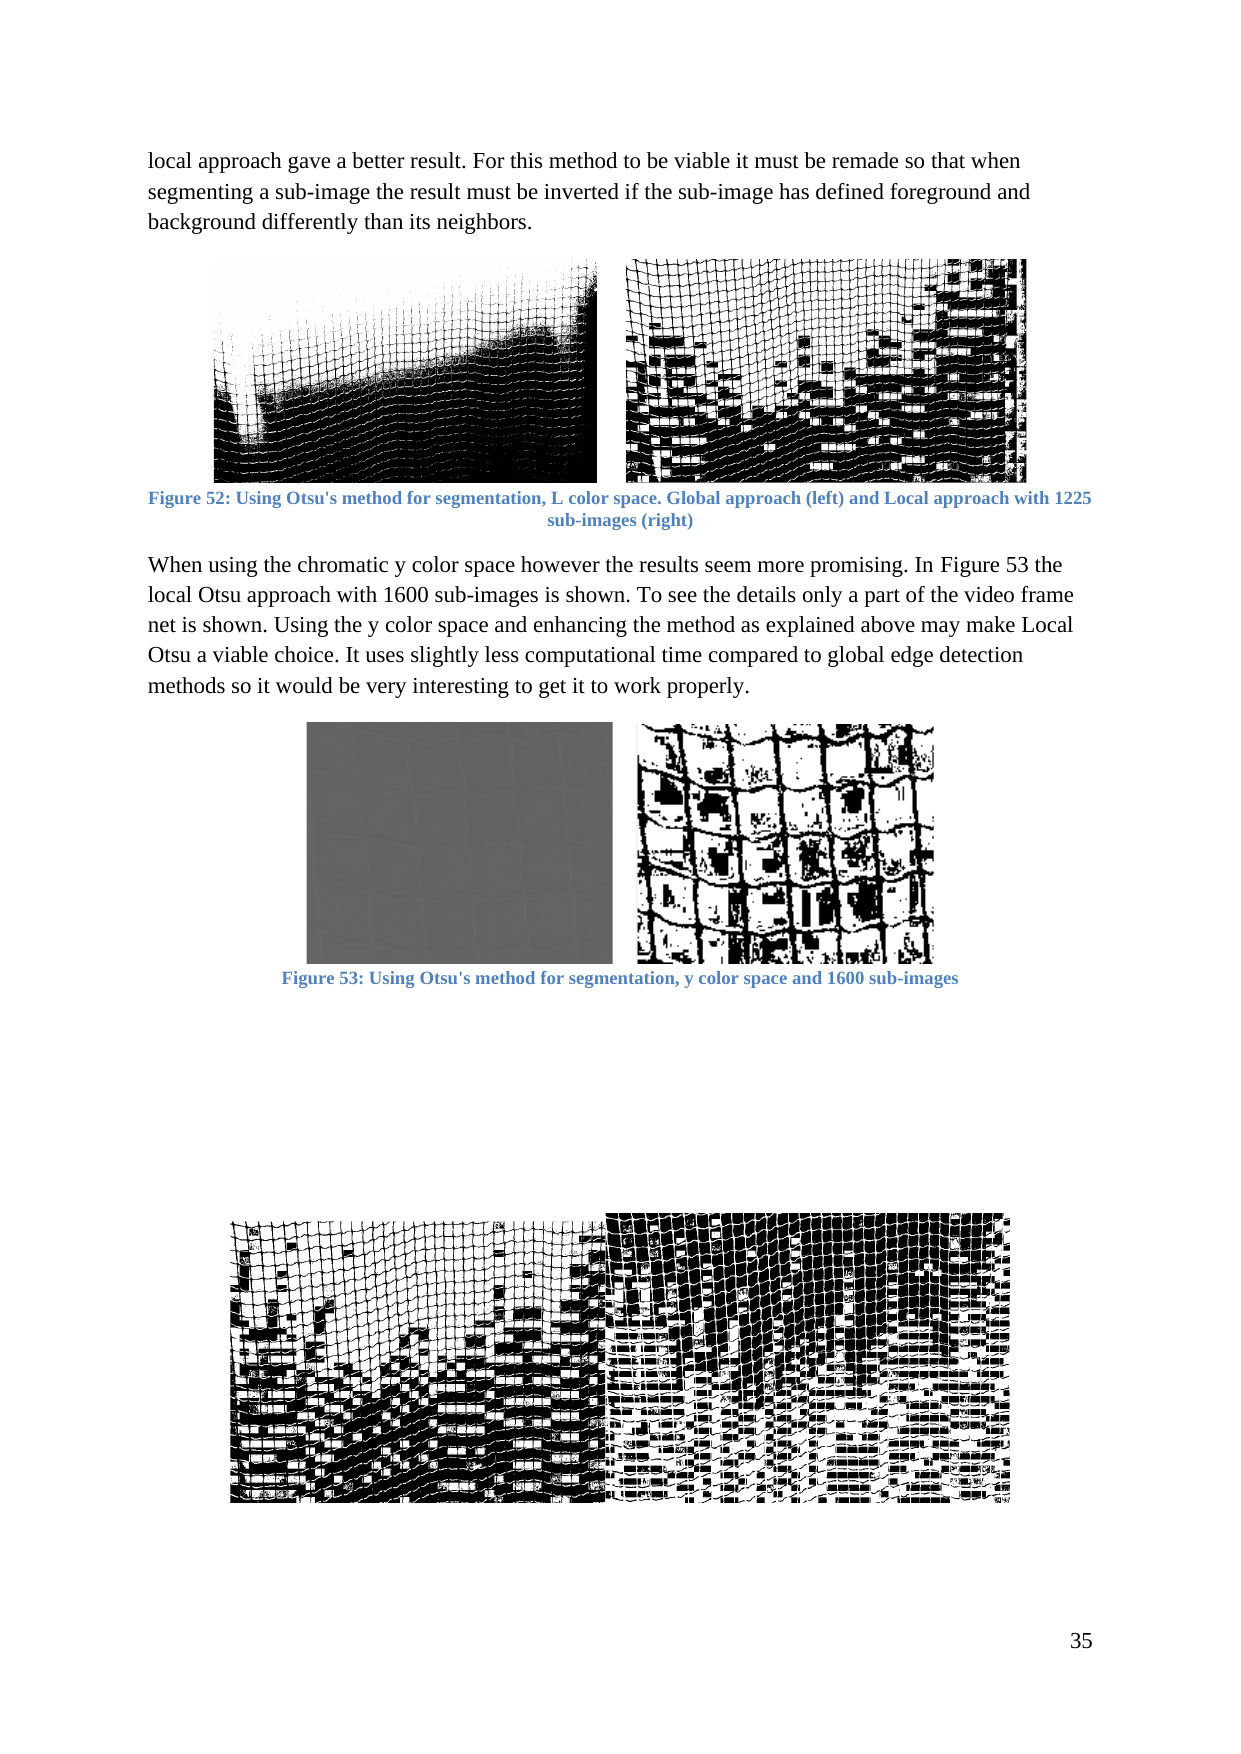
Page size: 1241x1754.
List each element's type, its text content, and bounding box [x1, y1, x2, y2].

picture [213, 259, 597, 483]
picture [306, 722, 613, 964]
text Figure 52: Using Otsu's method for segmentation, L color space. Global approach (left) and Local approach with 1225 sub-images (right) [148, 487, 1093, 530]
picture [625, 259, 1027, 483]
text When using the chromatic y color space however the results seem more promising. In Figure 52 the local Otsu approach with 1600 sub-images is shown. To see the details only a part of the video frame net is shown. Using the y color space and enhancing the method as explained above may make Local Otsu a viable choice. It uses slightly less computational time compared to global edge detection methods so it would be very interesting to get it to work properly. [148, 551, 1093, 698]
picture [635, 724, 934, 964]
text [148, 148, 1093, 234]
picture [230, 1213, 1010, 1503]
text Figure 53: Using Otsu's method for segmentation, y color space and 1600 sub-images [148, 967, 1093, 989]
